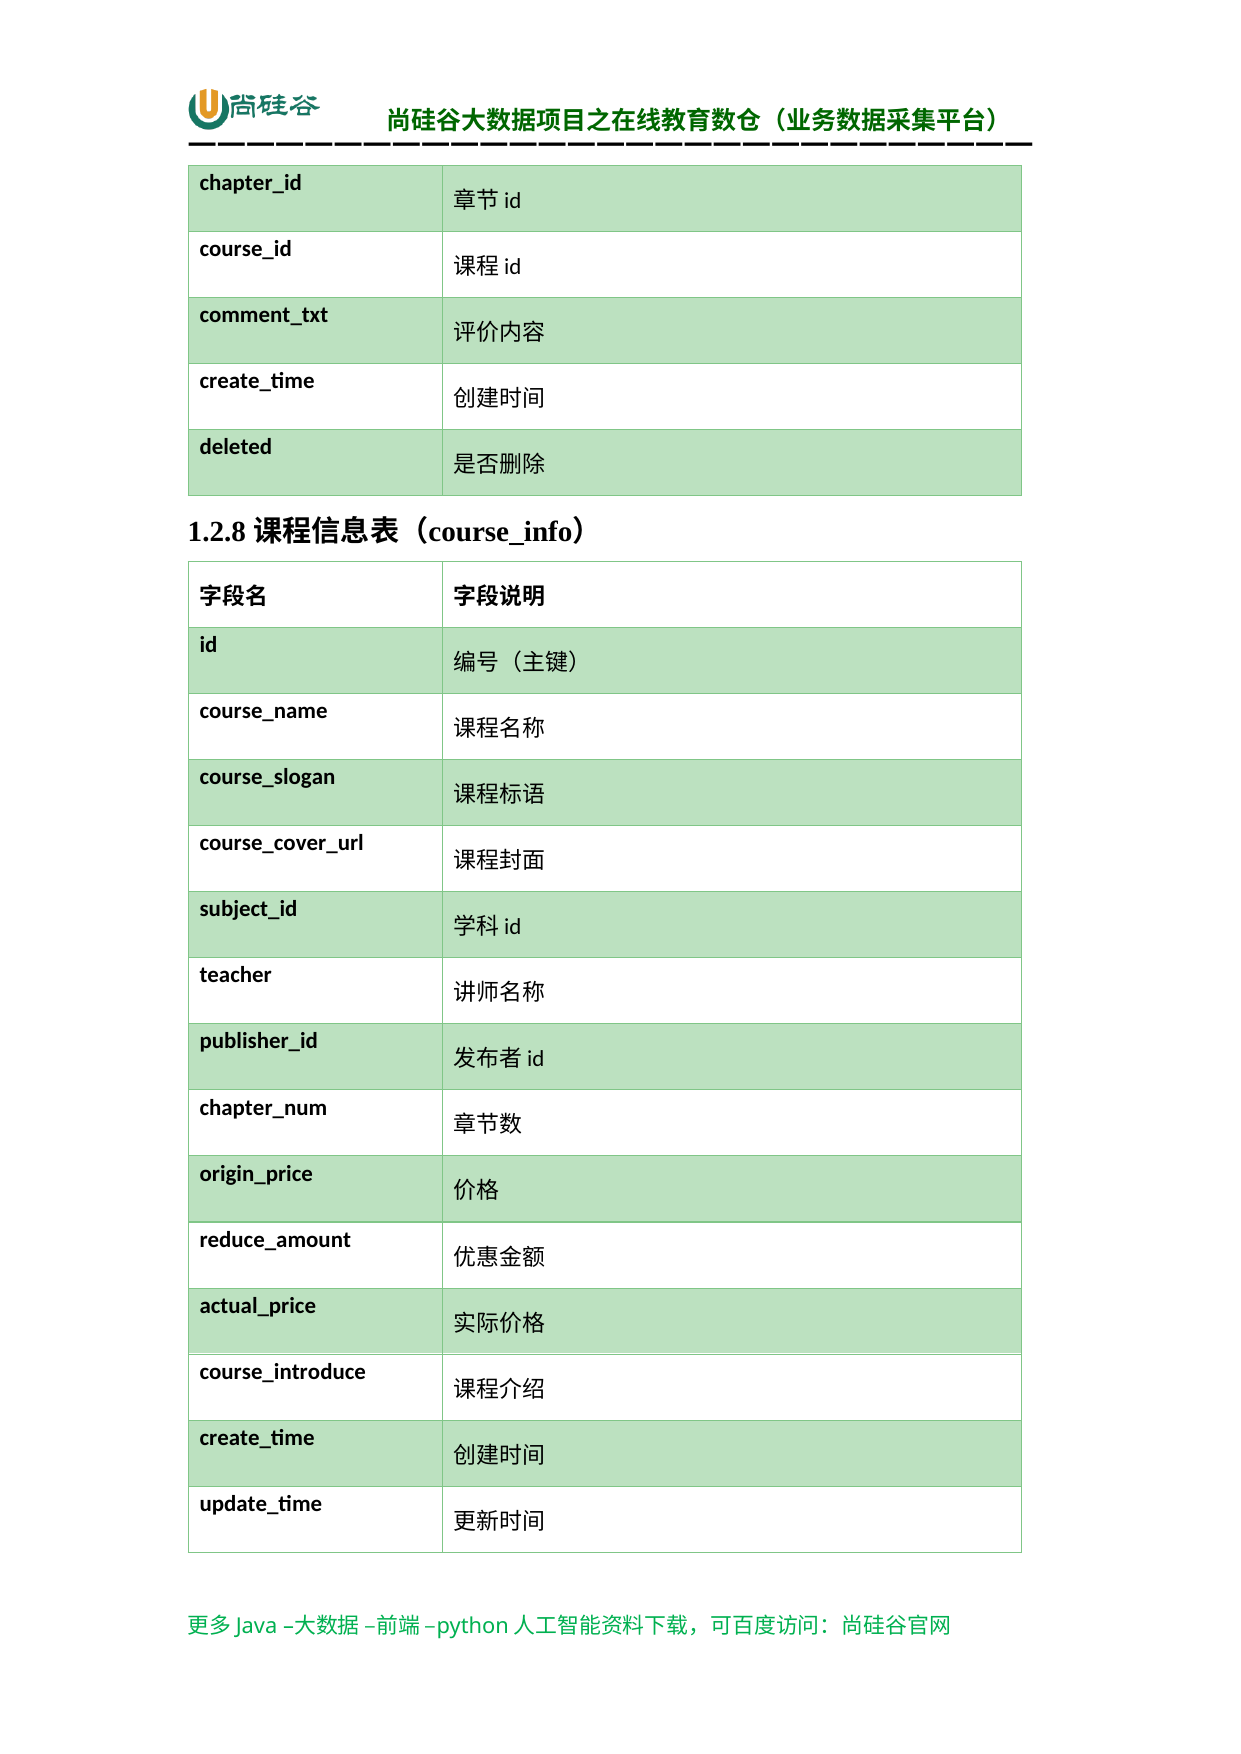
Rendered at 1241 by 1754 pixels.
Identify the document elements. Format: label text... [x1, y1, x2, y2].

table_cell course_slogan [189, 760, 442, 825]
table_cell 课程介绍 [443, 1355, 1021, 1419]
table_cell create_time [189, 364, 442, 429]
text 1.2.8 课程信息表（course_info） [187, 496, 1053, 561]
table_cell 发布者id [443, 1024, 1021, 1089]
picture [187, 88, 320, 130]
table_cell chapter_id [189, 166, 442, 231]
table_cell 课程封面 [443, 826, 1021, 891]
table_cell 章节id [443, 166, 1021, 231]
table_header 字段名 [189, 562, 442, 627]
table_cell update_time [189, 1487, 442, 1552]
table_cell teacher [189, 958, 442, 1023]
table_cell chapter_num [189, 1090, 442, 1155]
table_cell comment_txt [189, 298, 442, 363]
table_cell 章节数 [443, 1090, 1021, 1155]
table_cell 实际价格 [443, 1289, 1021, 1353]
table_cell actual_price [189, 1289, 442, 1353]
table_cell 更新时间 [443, 1487, 1021, 1552]
table_cell 编号（主键） [443, 628, 1021, 693]
table_cell 价格 [443, 1156, 1021, 1221]
table_cell 课程名称 [443, 694, 1021, 759]
table_cell 创建时间 [443, 1421, 1021, 1486]
table_cell 课程id [443, 232, 1021, 297]
table_cell course_name [189, 694, 442, 759]
table_cell subject_id [189, 892, 442, 957]
table_cell 评价内容 [443, 298, 1021, 363]
table_cell 优惠金额 [443, 1223, 1021, 1287]
table_cell deleted [189, 430, 442, 495]
table_cell course_introduce [189, 1355, 442, 1419]
table_cell 学科id [443, 892, 1021, 957]
table_cell origin_price [189, 1156, 442, 1221]
table_cell 是否删除 [443, 430, 1021, 495]
table_header 字段说明 [443, 562, 1021, 627]
table_cell course_cover_url [189, 826, 442, 891]
table_cell 讲师名称 [443, 958, 1021, 1023]
table_cell publisher_id [189, 1024, 442, 1089]
table_cell create_time [189, 1421, 442, 1486]
table_cell reduce_amount [189, 1223, 442, 1287]
table_cell course_id [189, 232, 442, 297]
table_cell 课程标语 [443, 760, 1021, 825]
table_cell 创建时间 [443, 364, 1021, 429]
table_cell id [189, 628, 442, 693]
